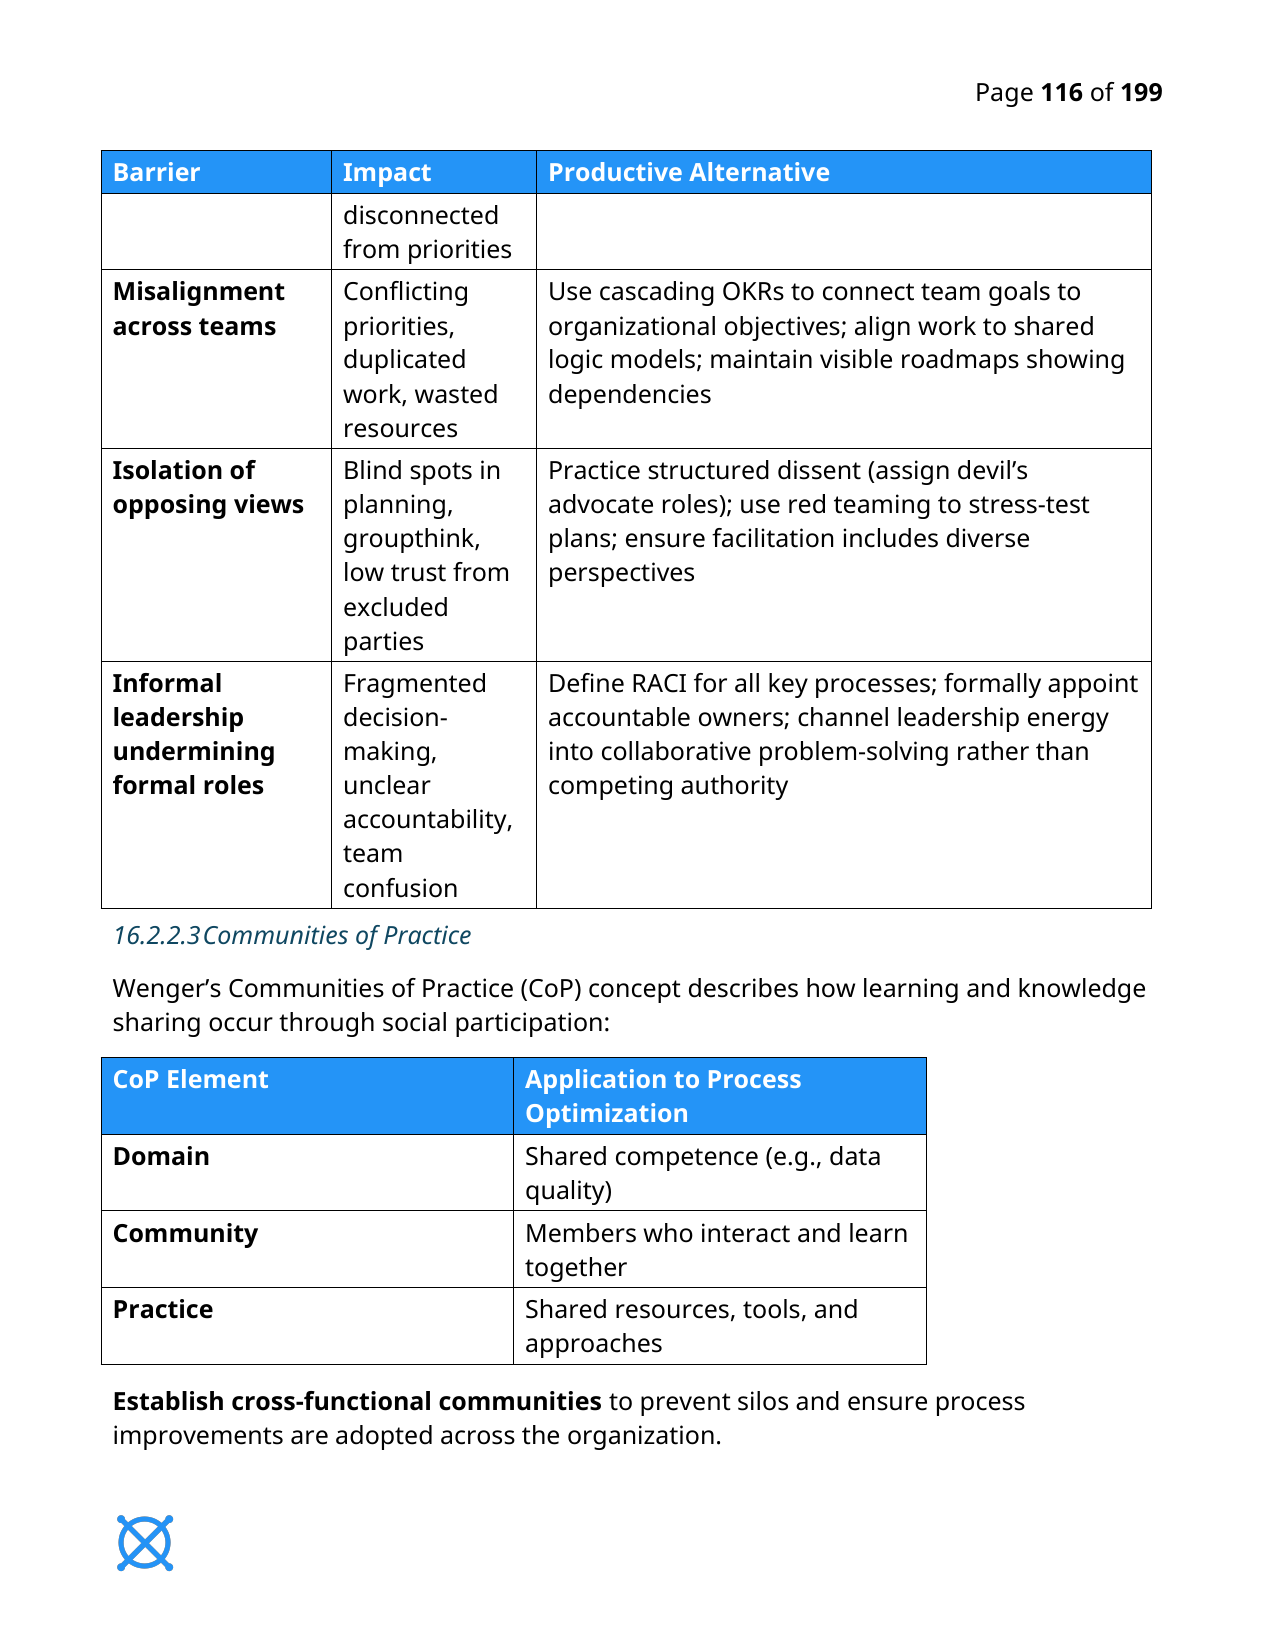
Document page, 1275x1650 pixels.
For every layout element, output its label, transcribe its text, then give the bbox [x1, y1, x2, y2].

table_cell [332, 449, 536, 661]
subtitle Communities of Practice [112, 917, 1162, 951]
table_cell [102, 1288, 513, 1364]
text Wenger’s Communities of Practice (CoP) concept describes how learning and knowledge sharing occur through social participation: [112, 970, 1162, 1038]
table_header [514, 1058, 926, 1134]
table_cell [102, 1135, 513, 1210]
picture [112, 1511, 177, 1575]
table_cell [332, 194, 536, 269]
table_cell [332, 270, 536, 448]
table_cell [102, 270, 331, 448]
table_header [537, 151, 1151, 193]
text Establish cross-functional communities to prevent silos and ensure process improvements are adopted across the organization. [112, 1383, 1162, 1452]
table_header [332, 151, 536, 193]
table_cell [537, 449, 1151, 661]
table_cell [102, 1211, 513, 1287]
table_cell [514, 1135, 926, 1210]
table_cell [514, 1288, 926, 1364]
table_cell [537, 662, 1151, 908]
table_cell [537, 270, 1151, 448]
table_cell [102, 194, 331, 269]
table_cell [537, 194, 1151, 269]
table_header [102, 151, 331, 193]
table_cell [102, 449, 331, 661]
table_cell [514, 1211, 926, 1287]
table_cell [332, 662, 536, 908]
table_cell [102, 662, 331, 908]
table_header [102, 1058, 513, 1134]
